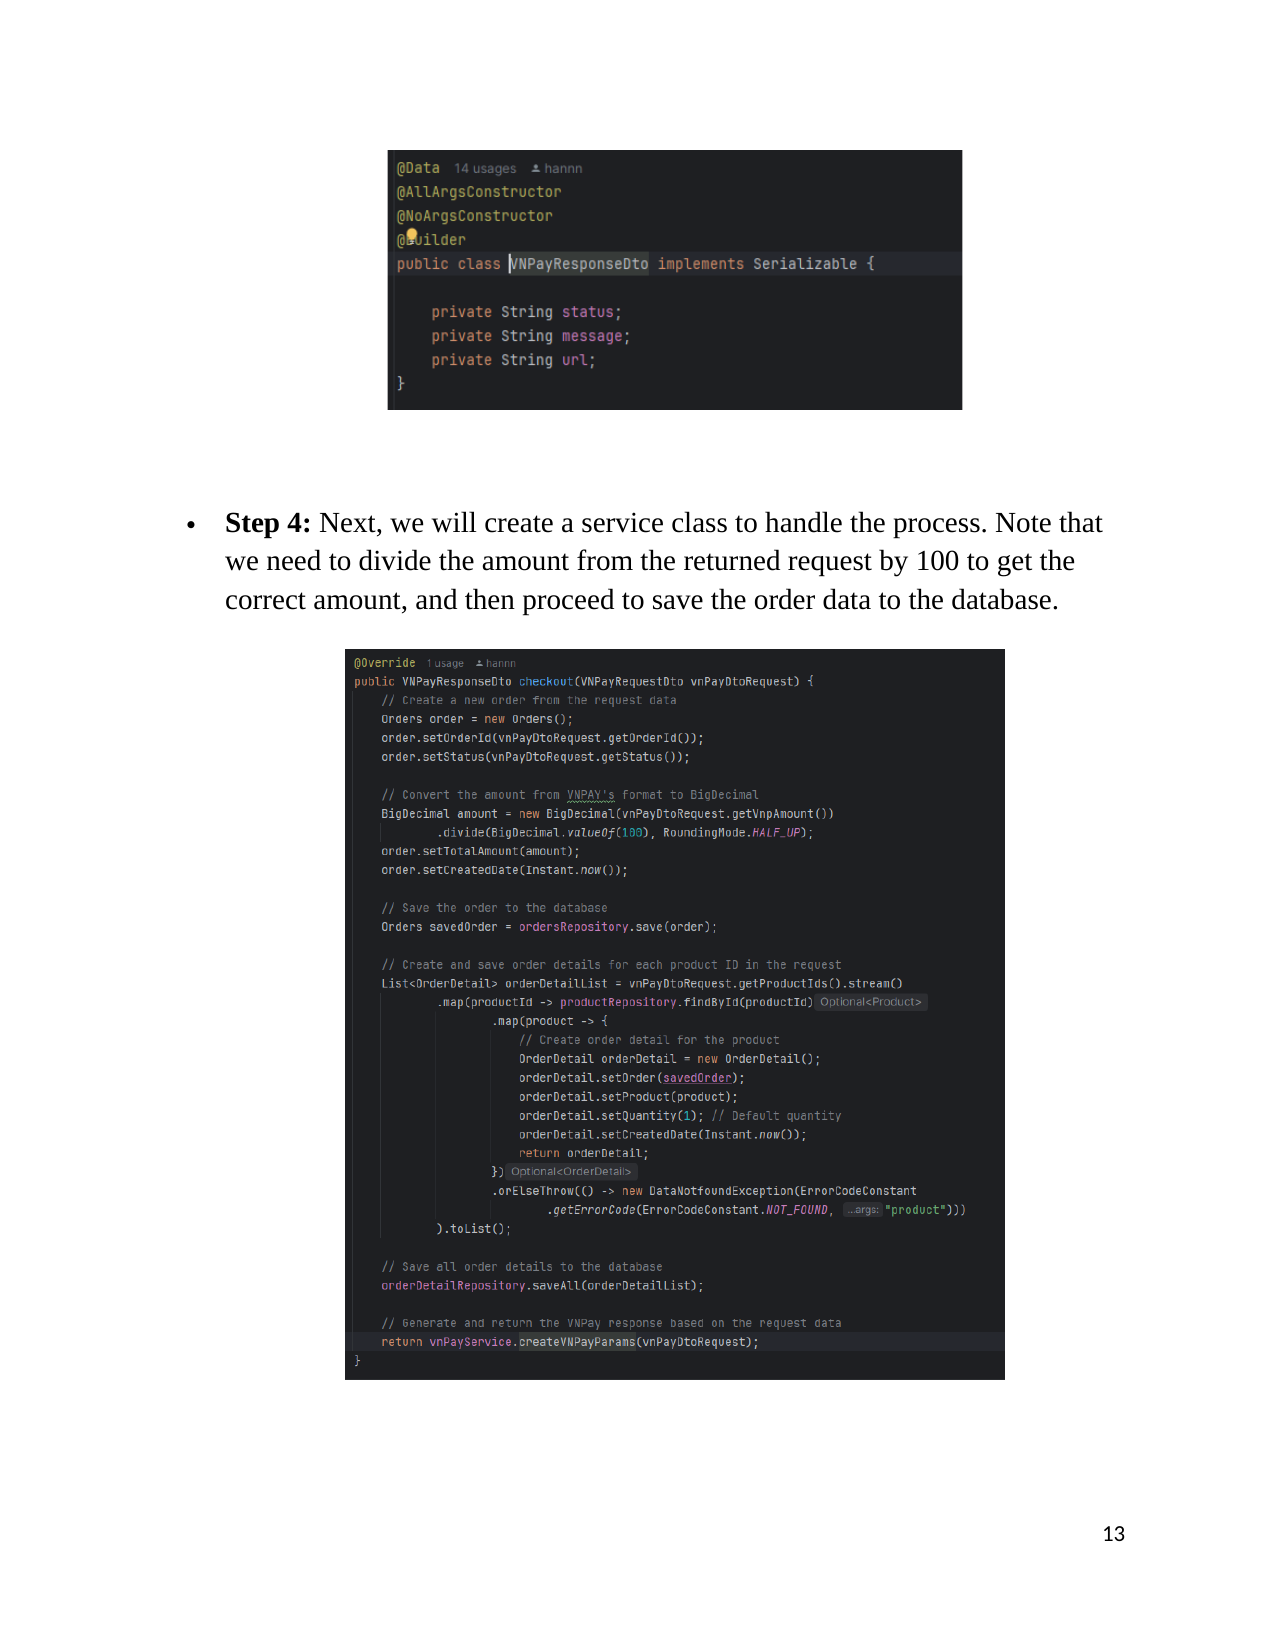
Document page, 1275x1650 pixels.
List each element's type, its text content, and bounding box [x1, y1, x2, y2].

list Step 4: Next, we will create a service class to handle the process. Note that we need to divide the amount from the returned request by 100 to get the correct amount, and then proceed to save the order data to the database. [187, 505, 1125, 615]
picture [345, 649, 1005, 1380]
picture [387, 150, 963, 410]
